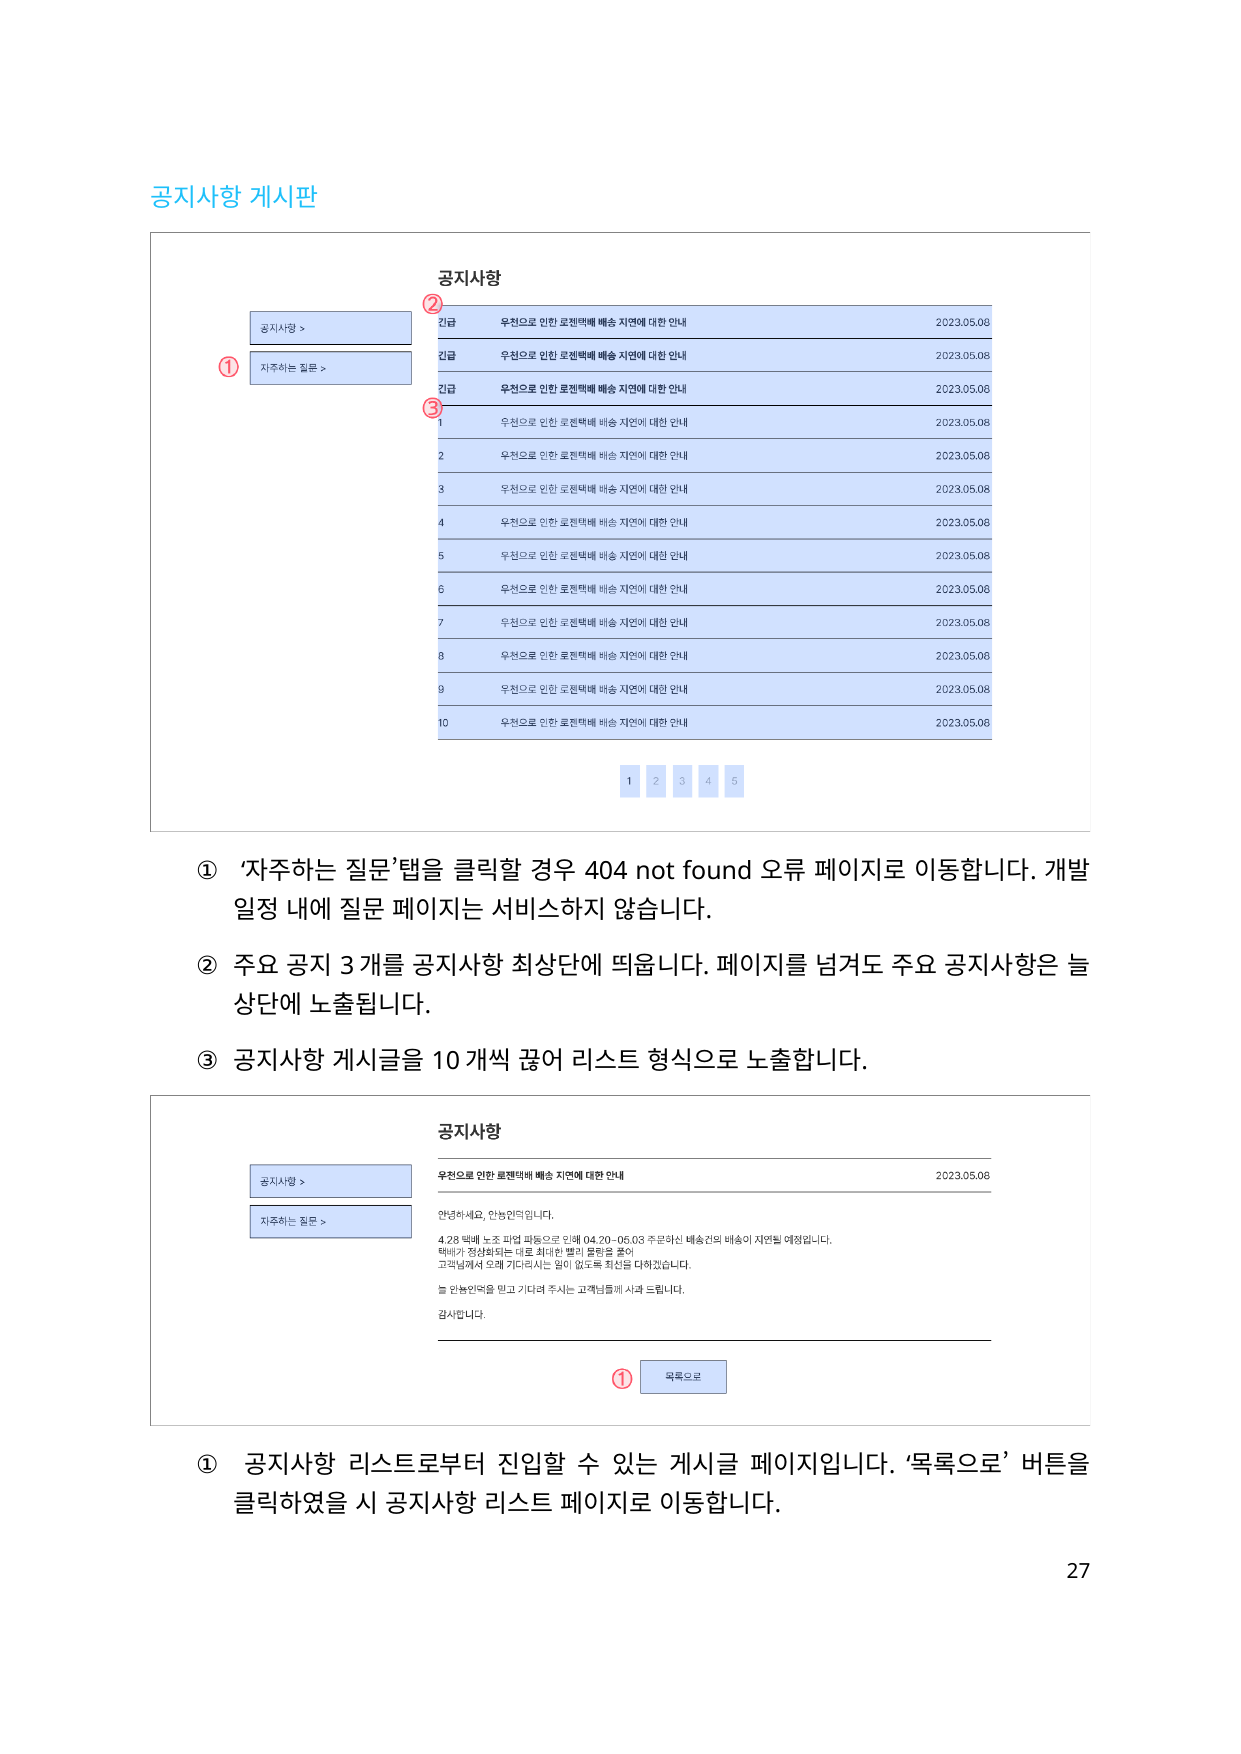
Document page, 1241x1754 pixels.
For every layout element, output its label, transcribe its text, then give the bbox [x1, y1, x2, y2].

list 공지사항 리스트로부터 진입할 수 있는 게시글 페이지입니다. ‘목록으로’ 버튼을 클릭하였을 시 공지사항 리스트 페이지로 이동합니다. [196, 1444, 1090, 1520]
list ‘자주하는 질문’탭을 클릭할 경우 404 not found 오류 페이지로 이동합니다. 개발 일정 내에 질문 페이지는 서비스하지 않습니다. [196, 851, 1090, 926]
list 공지사항 게시글을 10개씩 끊어 리스트 형식으로 노출합니다. [196, 1040, 1090, 1076]
picture [150, 232, 1091, 832]
list 주요 공지 3개를 공지사항 최상단에 띄웁니다. 페이지를 넘겨도 주요 공지사항은 늘 상단에 노출됩니다. [196, 945, 1090, 1021]
text 공지사항 게시판 [150, 177, 1090, 213]
picture [150, 1095, 1091, 1426]
